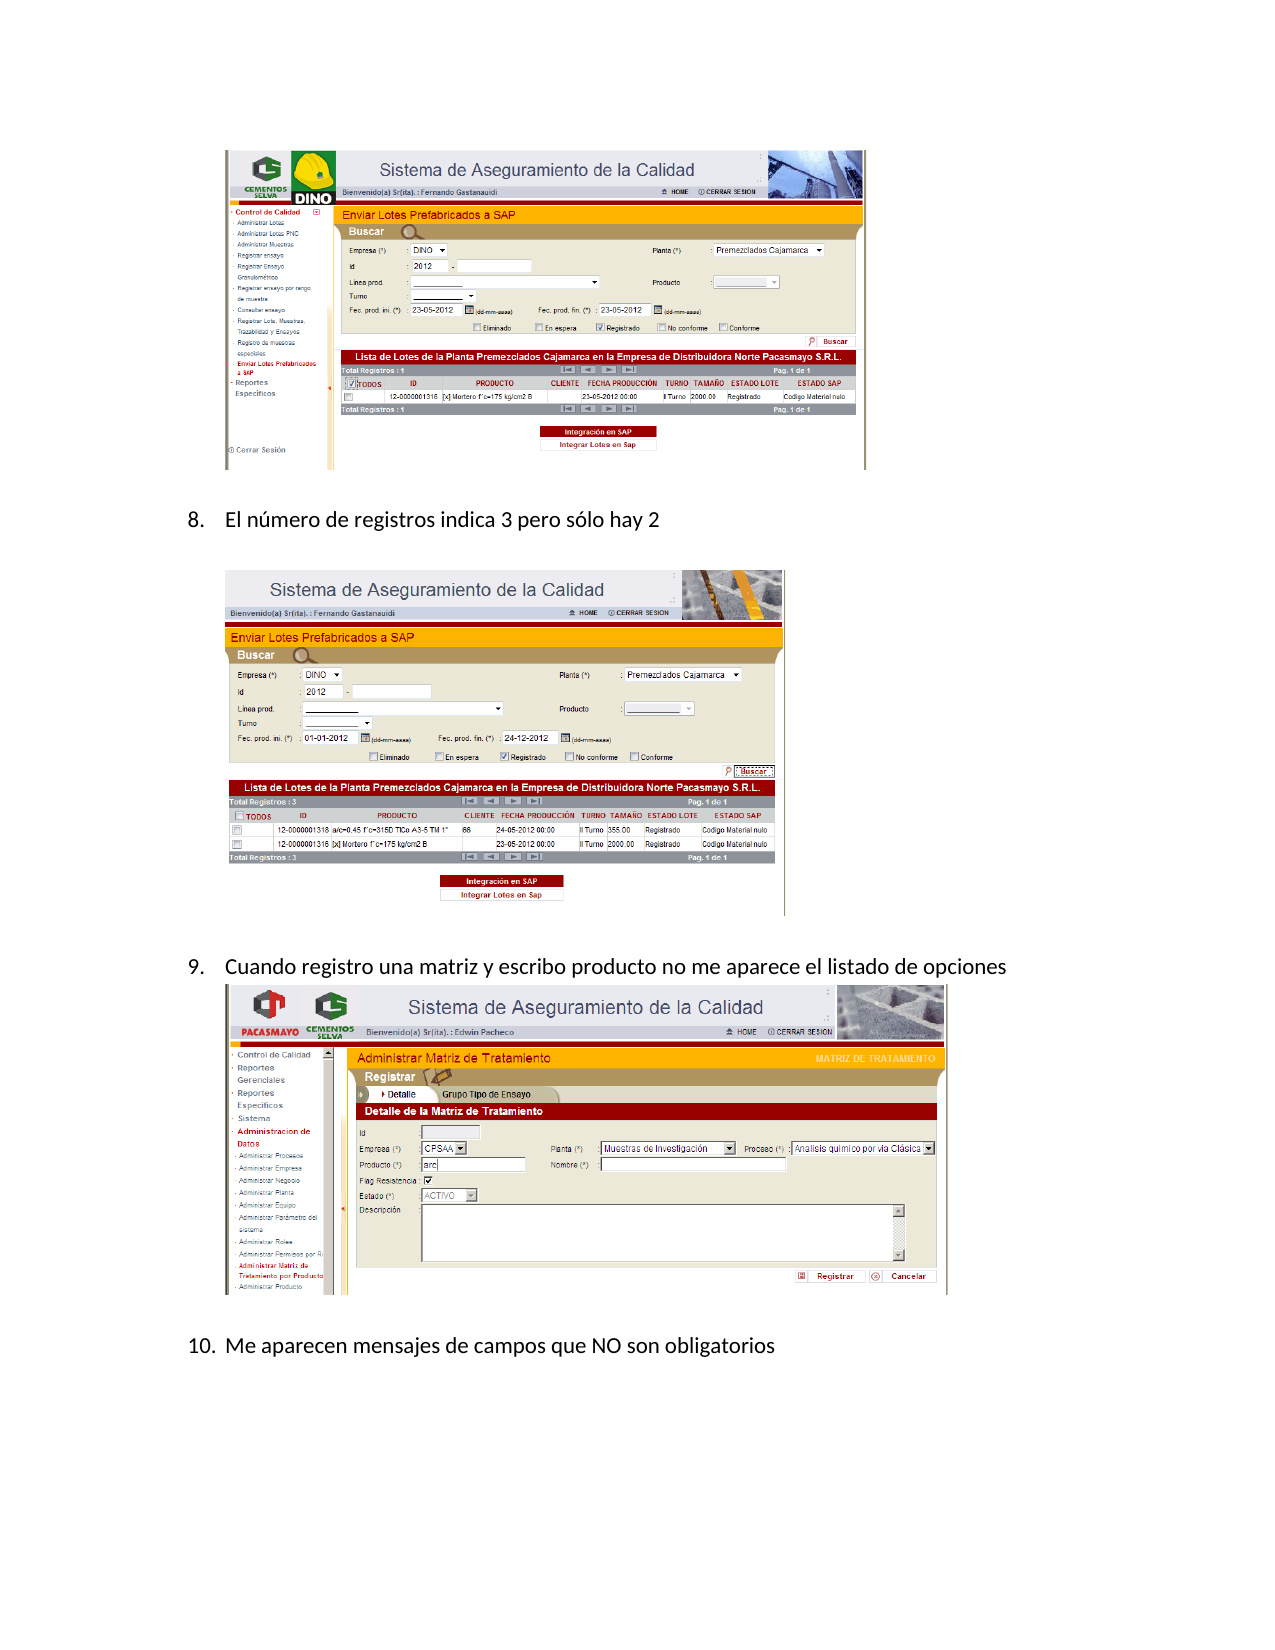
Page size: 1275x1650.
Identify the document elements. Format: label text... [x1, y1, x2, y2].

picture [225, 150, 867, 470]
list El número de registros indica 3 pero sólo hay 2 [187, 506, 1125, 533]
list Me aparecen mensajes de campos que NO son obligatorios [187, 1331, 1125, 1359]
list Cuando registro una matriz y escribo producto no me aparece el listado de opciones [187, 952, 1125, 980]
picture [225, 570, 786, 916]
picture [225, 984, 948, 1295]
